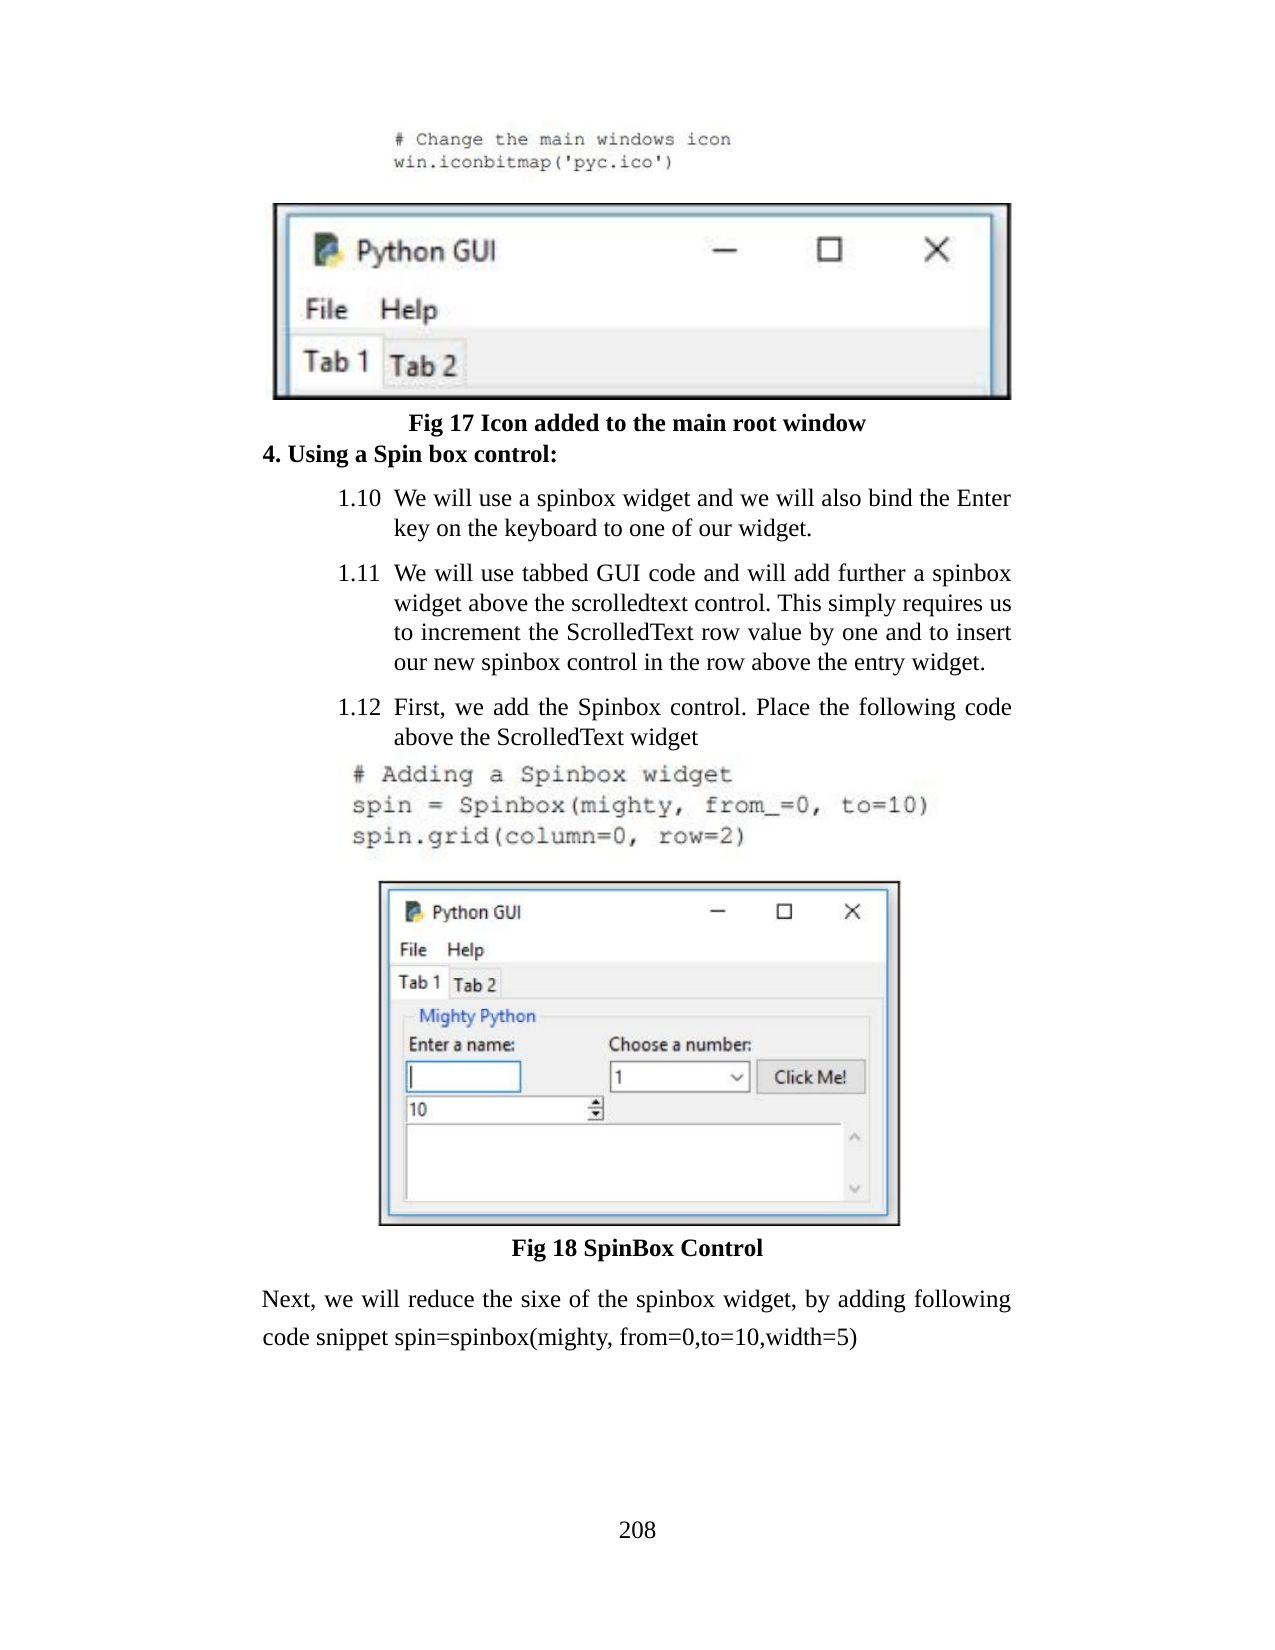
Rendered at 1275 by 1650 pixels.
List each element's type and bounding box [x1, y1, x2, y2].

picture [265, 122, 1016, 400]
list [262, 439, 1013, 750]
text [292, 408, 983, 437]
picture [339, 751, 940, 1226]
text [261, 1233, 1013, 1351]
